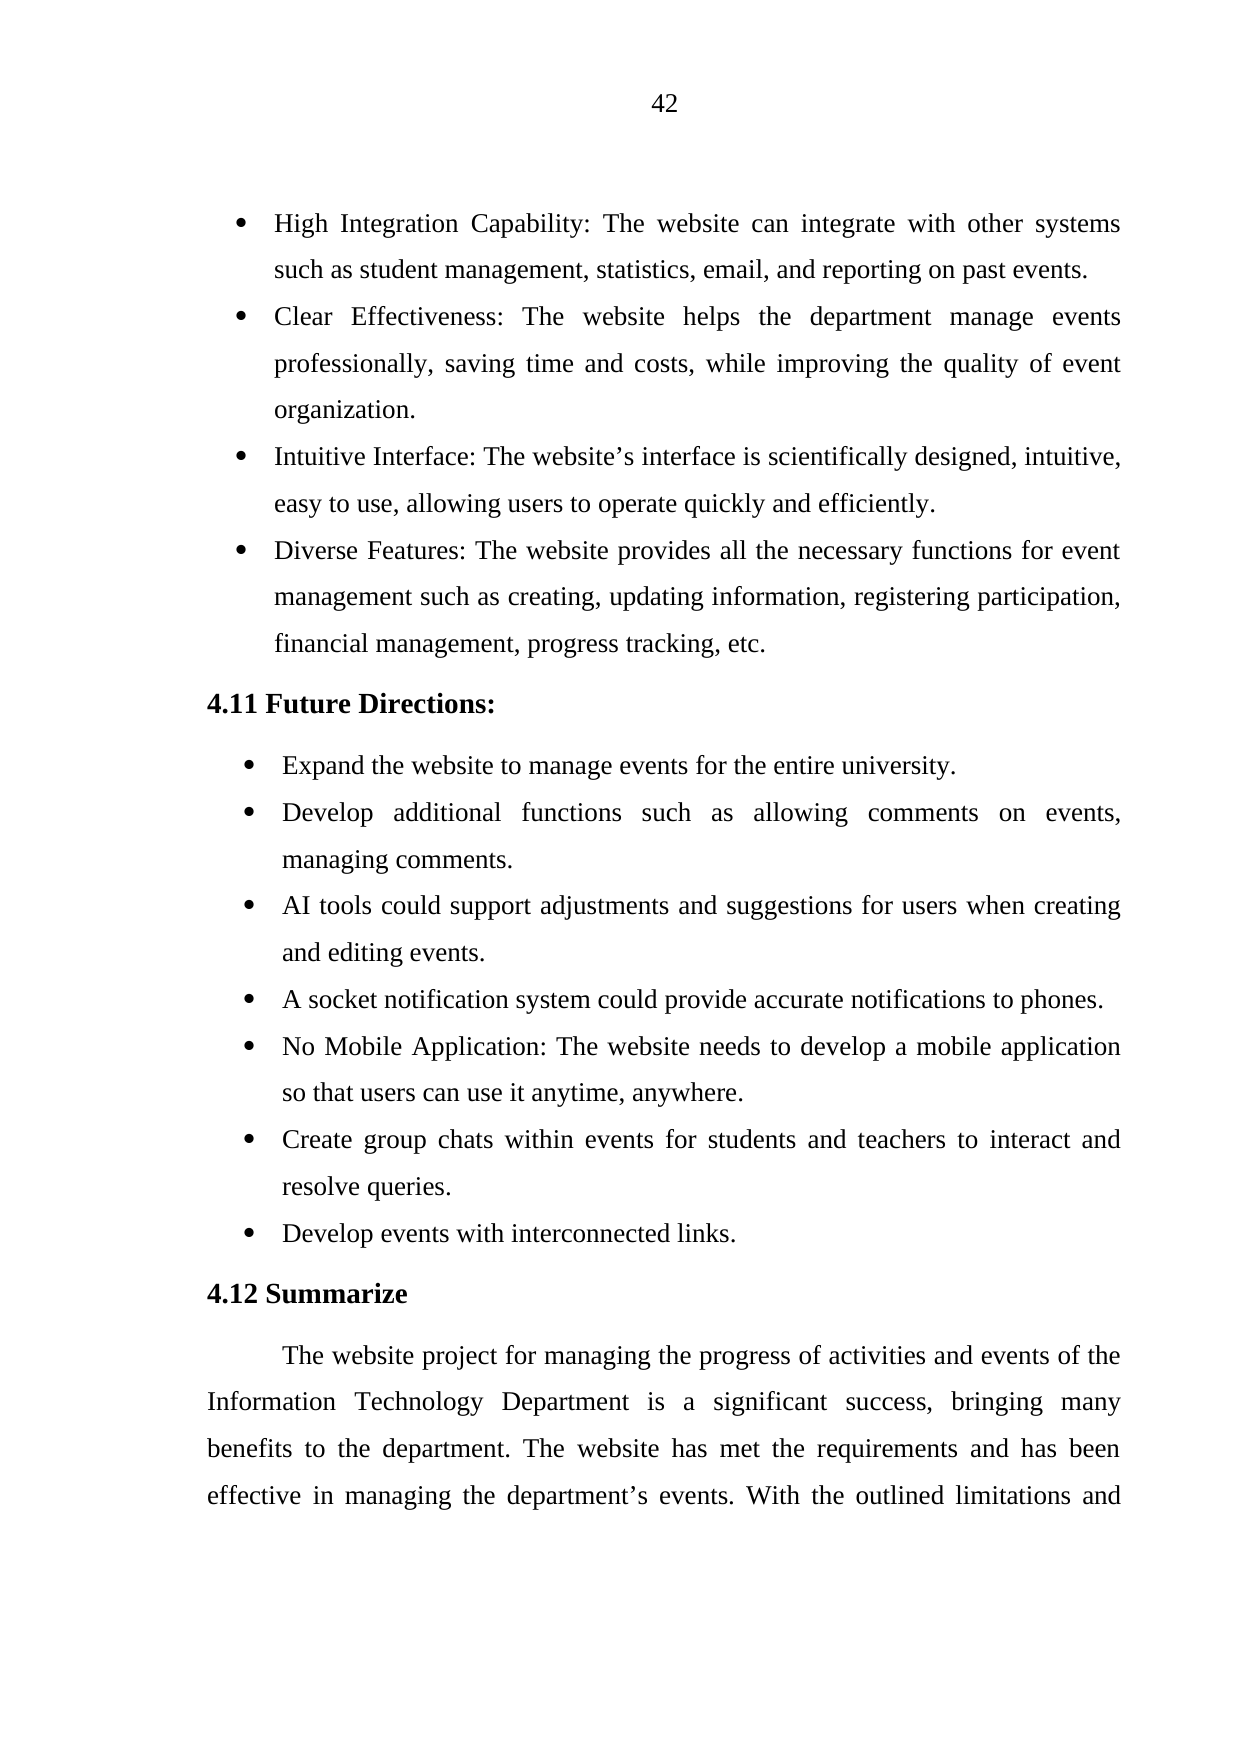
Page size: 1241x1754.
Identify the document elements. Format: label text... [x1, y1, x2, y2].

list Develop additional functions such as allowing comments on events, managing comments. [244, 796, 1122, 874]
list A socket notification system could provide accurate notifications to phones. [244, 983, 1122, 1014]
list Diverse Features: The website provides all the necessary functions for event management such as creating, updating information, registering participation, financial management, progress tracking, etc. [236, 534, 1122, 658]
list Create group chats within events for students and teachers to interact and resolve queries. [244, 1123, 1122, 1201]
list Expand the website to manage events for the entire university. [244, 749, 1122, 780]
subtitle Summarize [207, 1276, 1122, 1309]
list AI tools could support adjustments and suggestions for users when creating and editing events. [244, 889, 1122, 967]
list No Mobile Application: The website needs to develop a mobile application so that users can use it anytime, anywhere. [244, 1030, 1122, 1108]
list Develop events with interconnected links. [244, 1217, 1122, 1248]
list High Integration Capability: The website can integrate with other systems such as student management, statistics, email, and reporting on past events. [236, 207, 1122, 285]
list Clear Effectiveness: The website helps the department manage events professionally, saving time and costs, while improving the quality of event organization. [236, 300, 1122, 425]
subtitle Future Directions: [207, 686, 1122, 720]
list Intuitive Interface: The website’s interface is scientifically designed, intuitive, easy to use, allowing users to operate quickly and efficiently. [236, 440, 1122, 518]
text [207, 1339, 1122, 1510]
